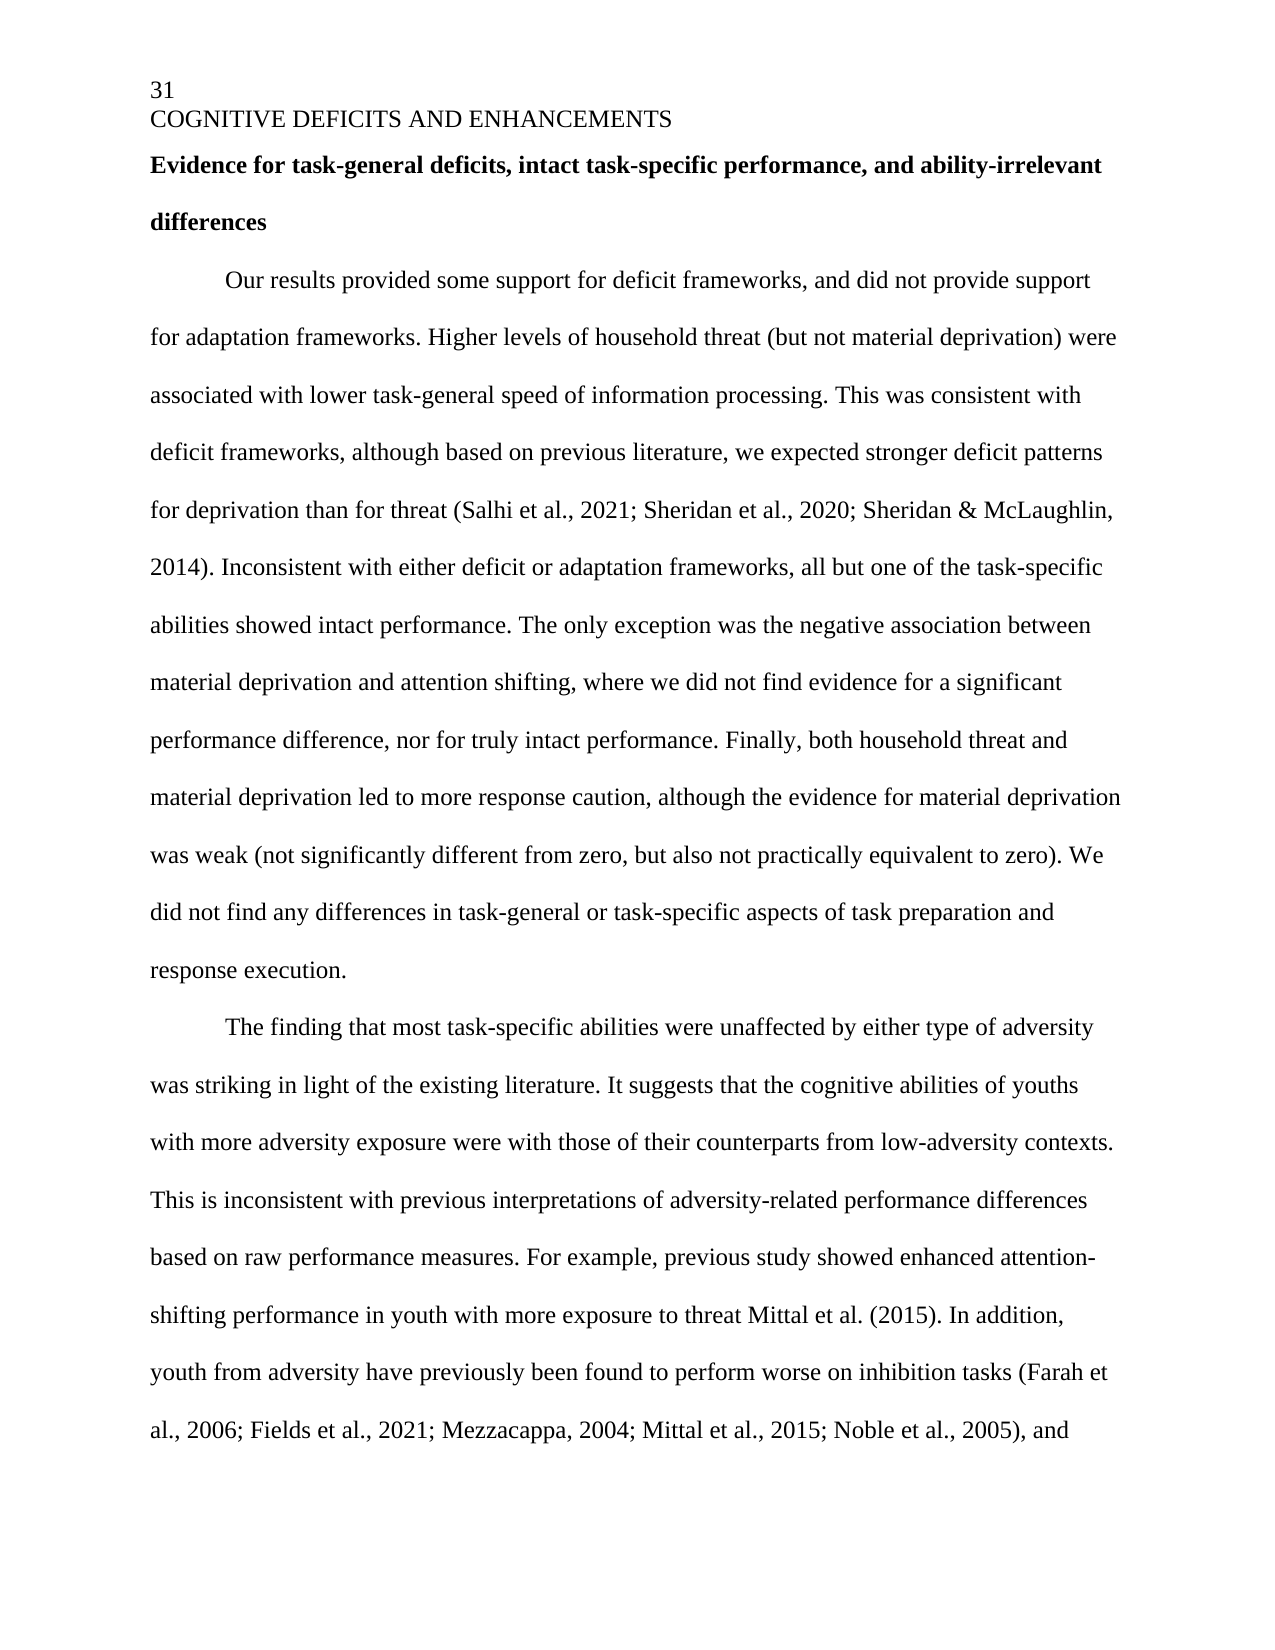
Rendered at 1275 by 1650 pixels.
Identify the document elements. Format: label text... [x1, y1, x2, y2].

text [150, 1012, 1125, 1444]
subtitle Evidence for task-general deficits, intact task-specific performance, and ability-irrelevant differences [150, 150, 1125, 236]
text Our results provided some support for deficit frameworks, and did not provide support for adaptation frameworks. Higher levels of household threat (but not material deprivation) were associated with lower task-general speed of information processing. This was consistent with deficit frameworks, although based on previous literature, we expected stronger deficit patterns for deprivation than for threat (Salhi et al., 2021; Sheridan et al., 2020; Sheridan & McLaughlin, 2014). Inconsistent with either deficit or adaptation frameworks, all but one of the task-specific abilities showed intact performance. The only exception was the negative association between material deprivation and attention shifting, where we did not find evidence for a significant performance difference, nor for truly intact performance. Finally, both household threat and material deprivation led to more response caution, although the evidence for material deprivation was weak (not significantly different from zero, but also not practically equivalent to zero). We did not find any differences in task-general or task-specific aspects of task preparation and response execution. [150, 265, 1125, 984]
